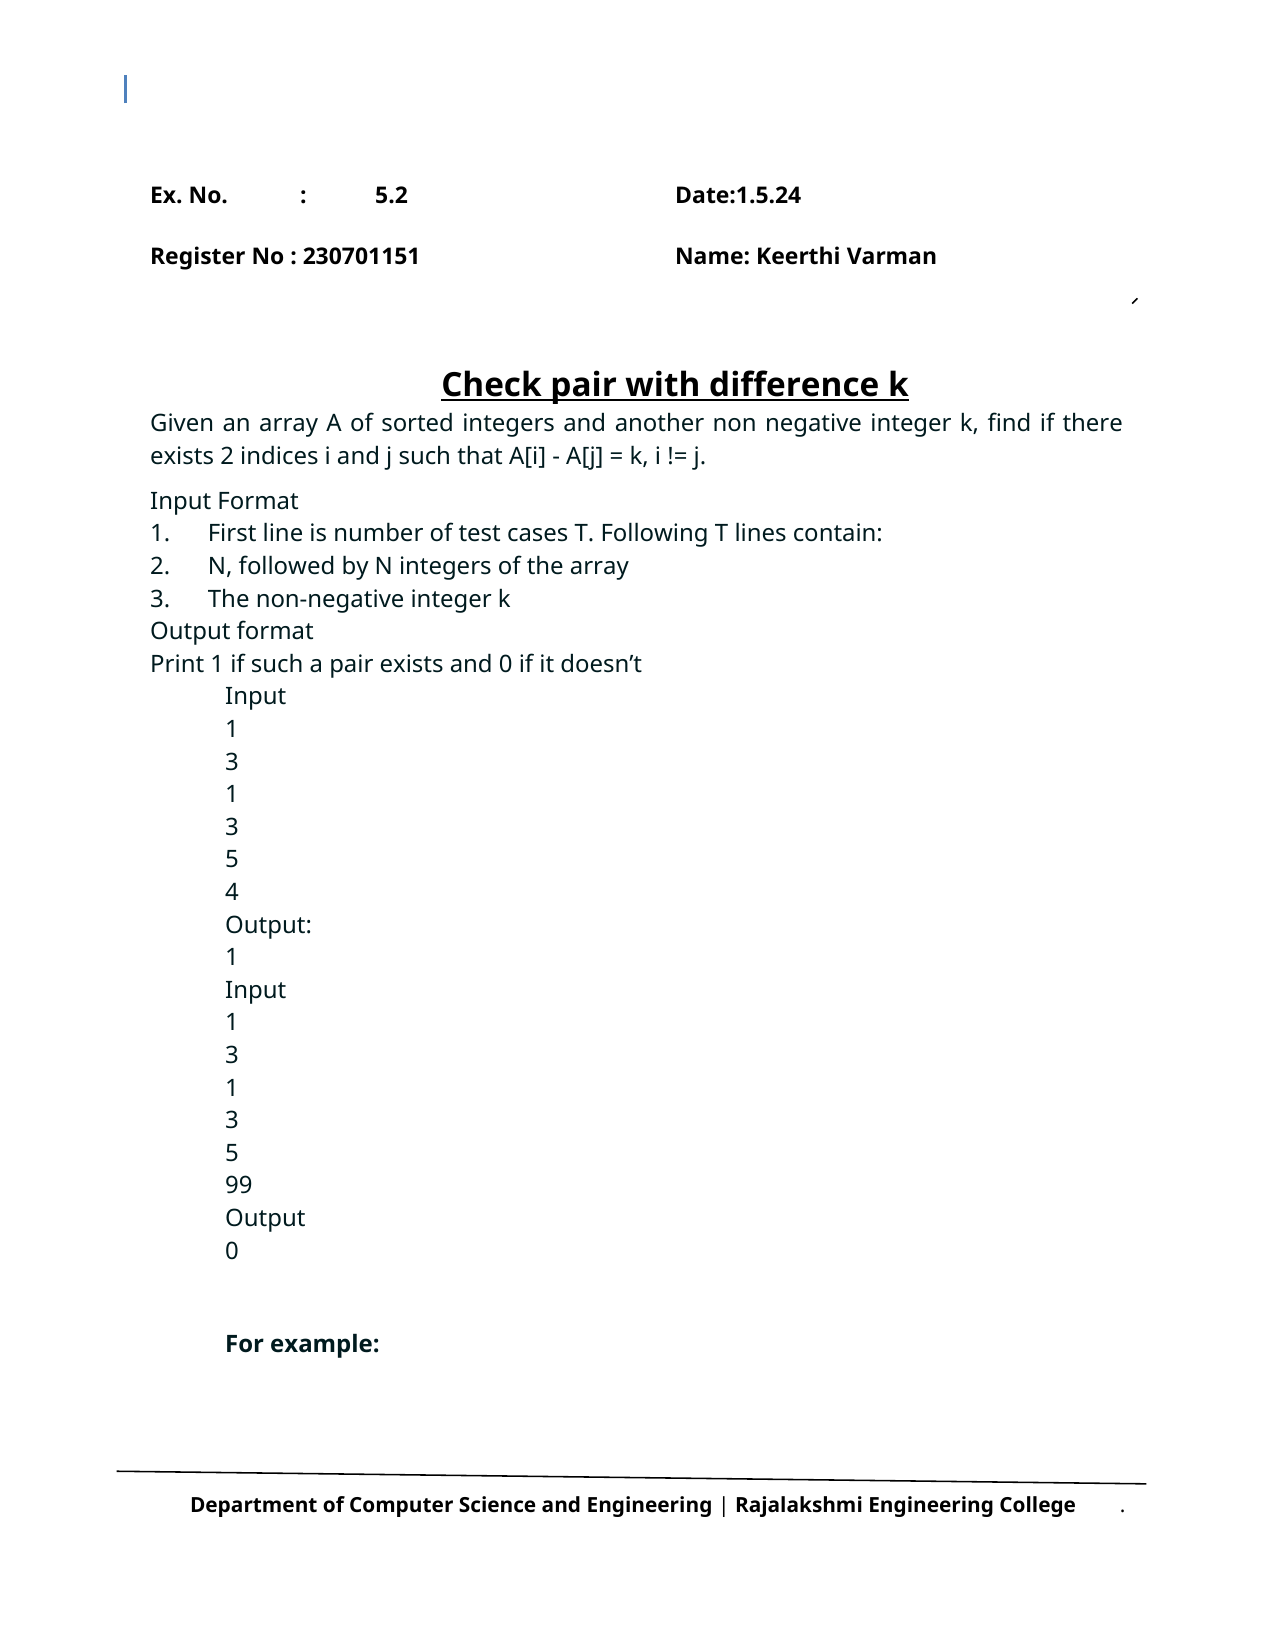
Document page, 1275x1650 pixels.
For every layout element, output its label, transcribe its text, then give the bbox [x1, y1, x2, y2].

text Output format [150, 614, 1125, 647]
text 3 [225, 1038, 1125, 1070]
text Print 1 if such a pair exists and 0 if it doesn’t [150, 647, 1125, 679]
text Given an array A of sorted integers and another non negative integer k, find if there exists 2 indices i and j such that A[i] - A[j] = k, i != j. [150, 406, 1125, 471]
text Output: [225, 907, 1125, 940]
text Input [225, 679, 1125, 712]
text Input [225, 973, 1125, 1005]
text 1 [225, 777, 1125, 809]
text Ex. No. : 5.2 Date:1.5.24 [150, 179, 1125, 210]
text 1 [225, 712, 1125, 744]
text Register No : 230701151 Name: Keerthi Varman [150, 239, 1125, 271]
text 0 [225, 1233, 1125, 1266]
text 5 [225, 1136, 1125, 1168]
text 3 [225, 744, 1125, 777]
text 3. The non-negative integer k [150, 581, 1125, 614]
text 99 [225, 1168, 1125, 1201]
text 1 [225, 1070, 1125, 1103]
text Input Format [150, 483, 1125, 516]
text 1 [225, 940, 1125, 973]
text Check pair with difference k [225, 360, 1125, 406]
text 1. First line is number of test cases T. Following T lines contain: [150, 516, 1125, 549]
text For example: [225, 1327, 1125, 1359]
text 3 [225, 1103, 1125, 1136]
text 2. N, followed by N integers of the array [150, 549, 1125, 581]
text 5 [225, 842, 1125, 875]
text Output [225, 1201, 1125, 1233]
text 4 [225, 875, 1125, 907]
text 1 [225, 1005, 1125, 1038]
text 3 [225, 809, 1125, 842]
